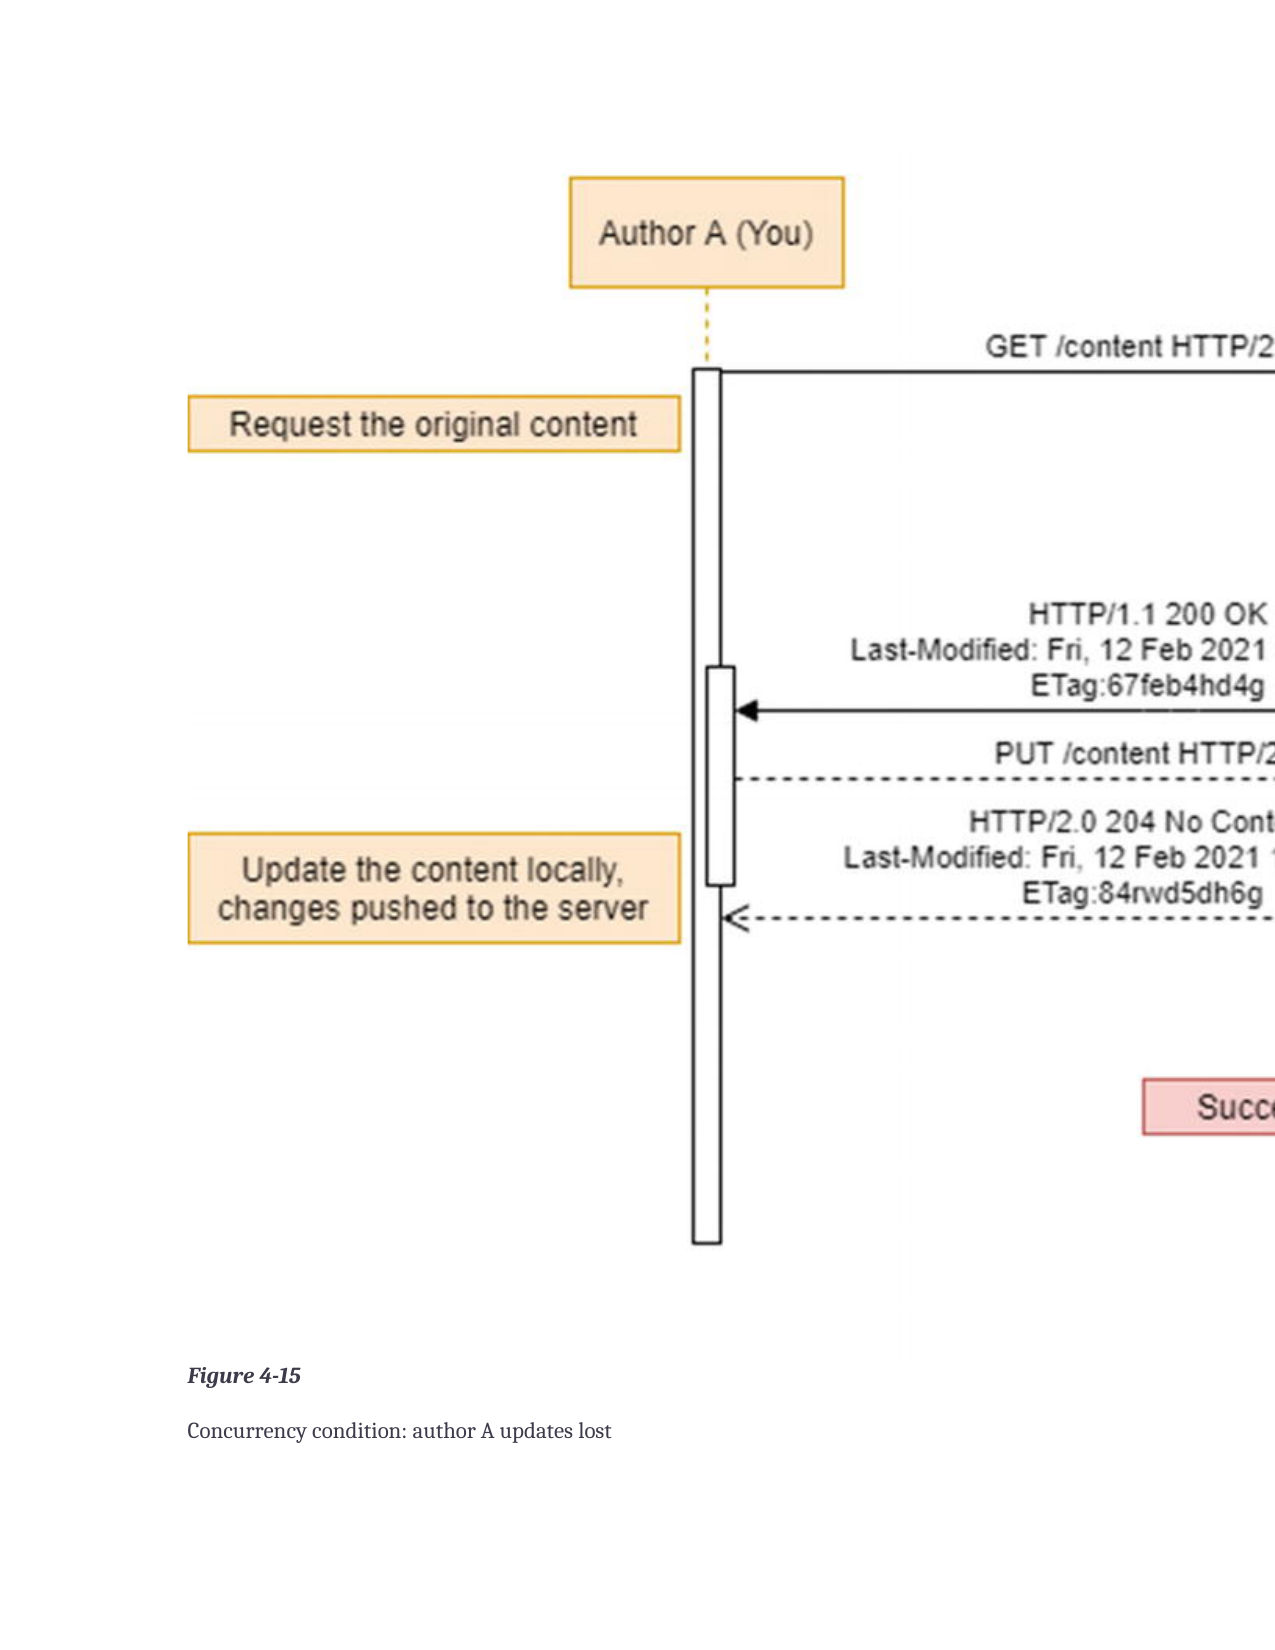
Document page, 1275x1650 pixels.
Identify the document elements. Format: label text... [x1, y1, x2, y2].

text Concurrency condition: author A updates lost [150, 1418, 1125, 1444]
picture [187, 150, 1275, 1363]
text Figure 4-15 [150, 1363, 1125, 1389]
